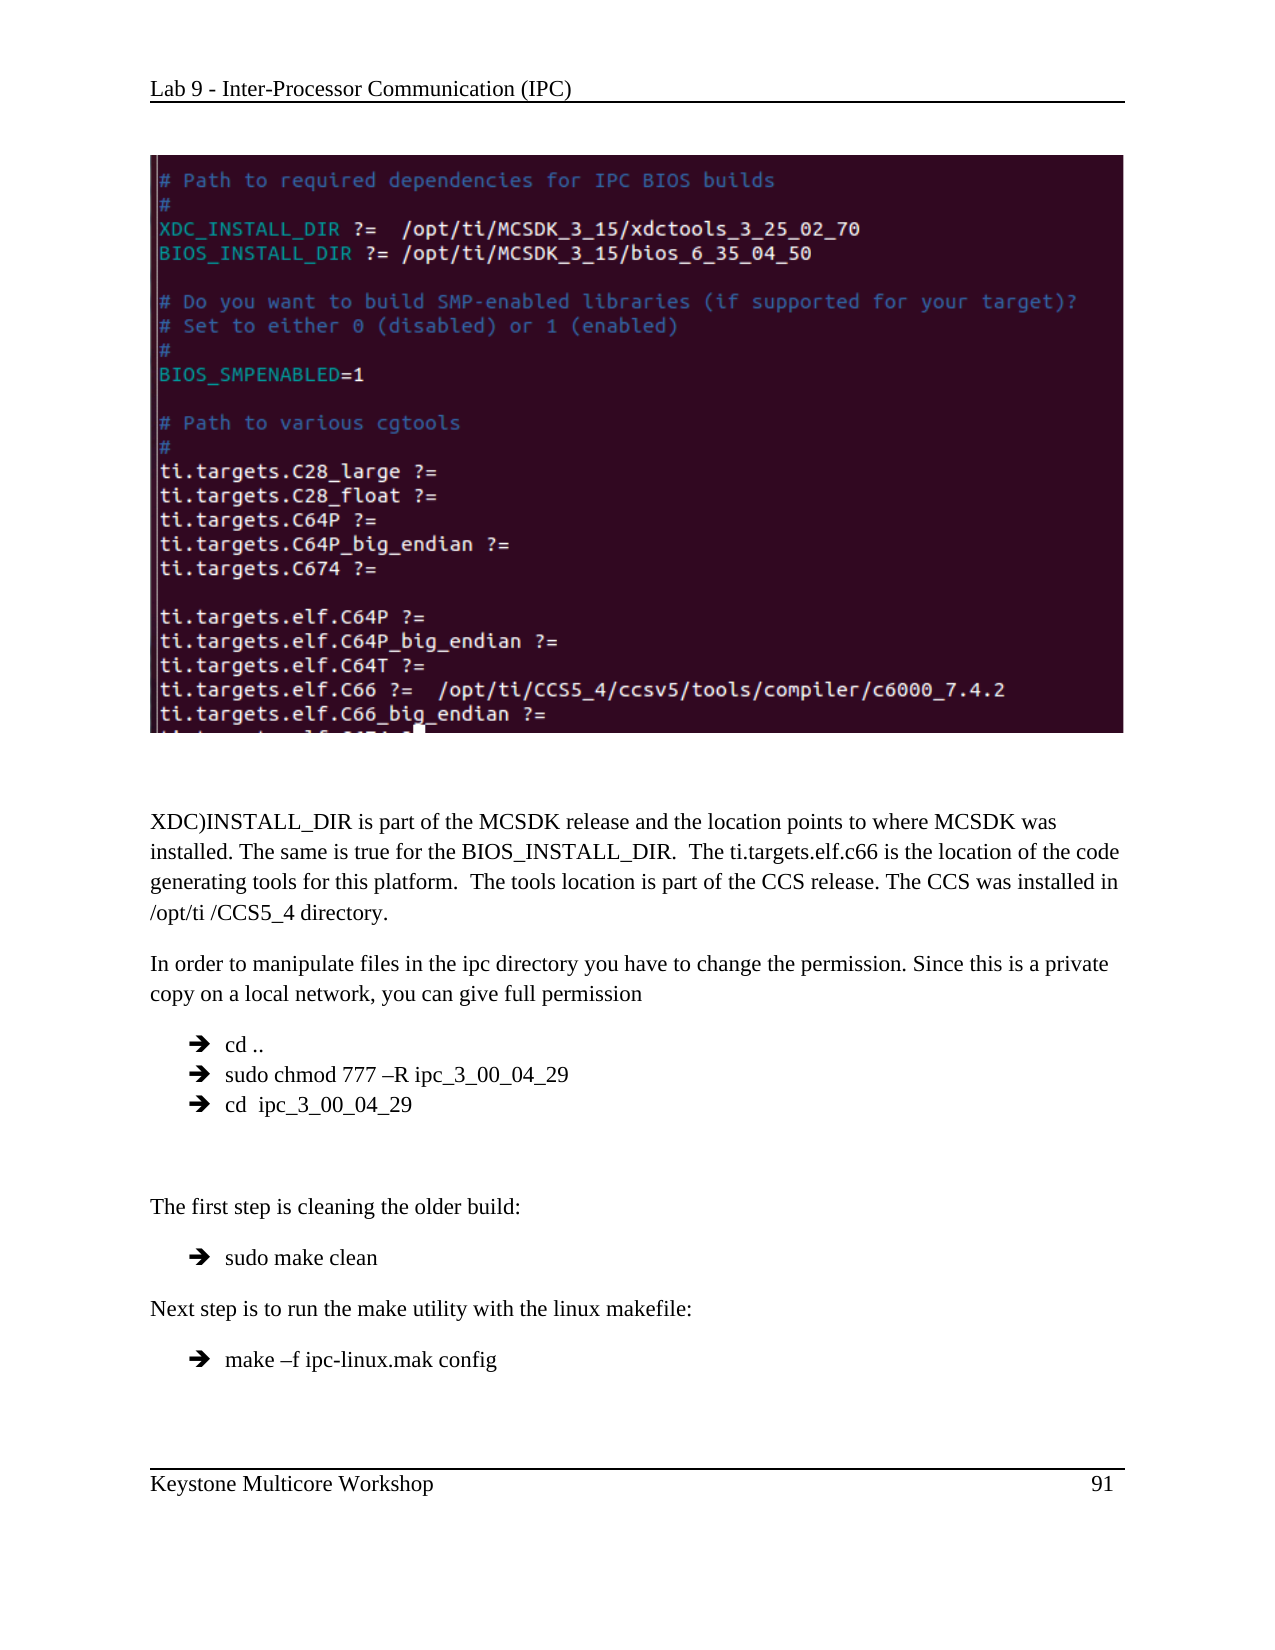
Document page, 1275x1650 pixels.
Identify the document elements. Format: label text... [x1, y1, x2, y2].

text In order to manipulate files in the ipc directory you have to change the permission. Since this is a private copy on a local network, you can give full permission [150, 949, 1125, 1006]
list sudo chmod 777 –R ipc_3_00_04_29 [187, 1061, 1125, 1087]
list sudo make clean [187, 1244, 1125, 1271]
list cd ipc_3_00_04_29 [187, 1091, 1125, 1118]
text Next step is to run the make utility with the linux makefile: [150, 1295, 1125, 1322]
text The first step is cleaning the older build: [150, 1193, 1125, 1220]
picture [150, 155, 1124, 733]
list make –f ipc-linux.mak config [187, 1346, 1125, 1373]
text XDC)INSTALL_DIR is part of the MCSDK release and the location points to where MCSDK was installed. The same is true for the BIOS_INSTALL_DIR. The ti.targets.elf.c66 is the location of the code generating tools for this platform. The tools location is part of the CCS release. The CCS was installed in /opt/ti /CCS5_4 directory. [150, 808, 1125, 925]
list cd .. [187, 1031, 1125, 1057]
